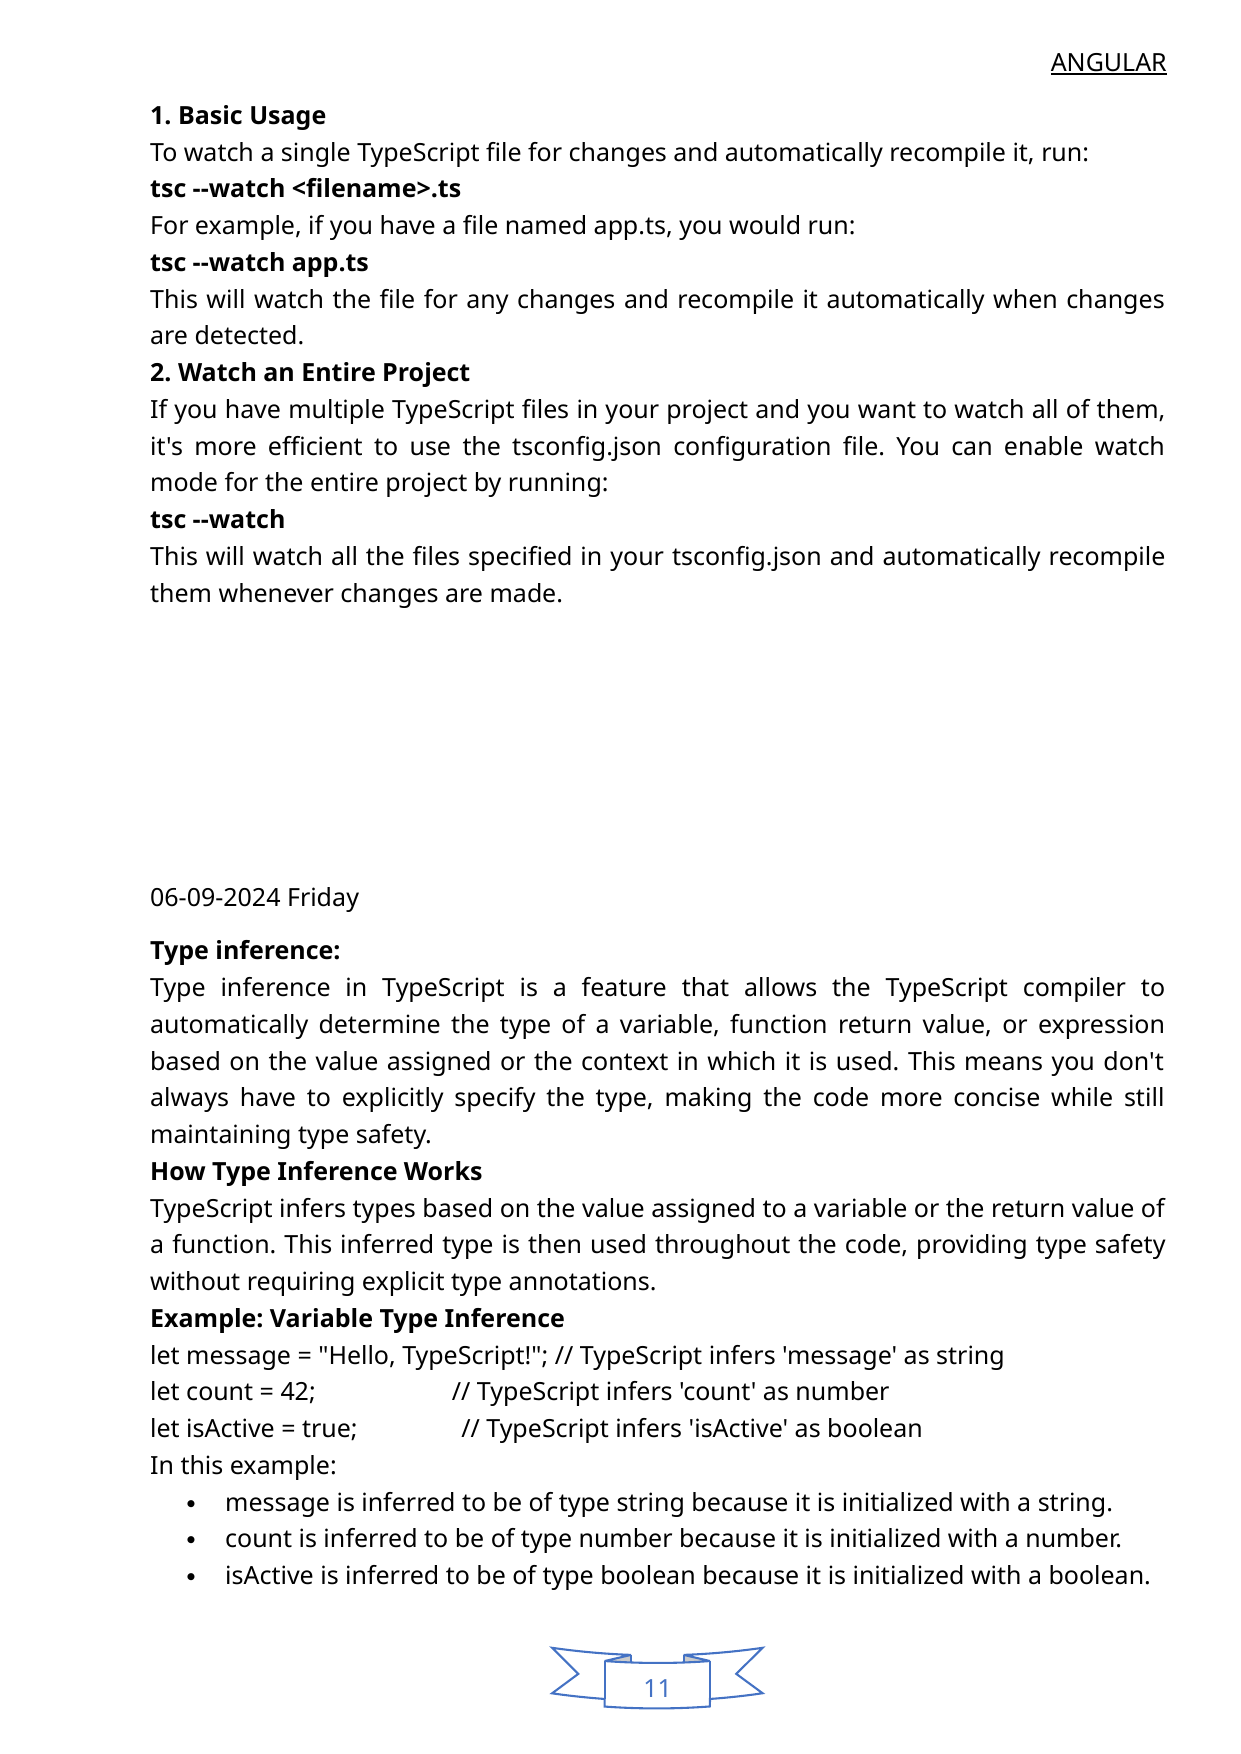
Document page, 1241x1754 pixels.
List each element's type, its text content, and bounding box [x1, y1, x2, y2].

text tsc --watch [150, 502, 1167, 536]
text 2. Watch an Entire Project [150, 355, 1167, 389]
text tsc --watch <filename>.ts [150, 171, 1167, 205]
text For example, if you have a file named app.ts, you would run: [150, 208, 1167, 242]
text tsc --watch app.ts [150, 244, 1167, 278]
text To watch a single TypeScript file for changes and automatically recompile it, run: [150, 134, 1167, 168]
text Type inference: [150, 933, 1167, 967]
text TypeScript infers types based on the value assigned to a variable or the return value of a function. This inferred type is then used throughout the code, providing type safety without requiring explicit type annotations. [150, 1190, 1167, 1298]
text How Type Inference Works [150, 1153, 1167, 1187]
text let count = 42; // TypeScript infers 'count' as number [150, 1374, 1167, 1408]
text This will watch all the files specified in your tsconfig.json and automatically recompile them whenever changes are made. [150, 539, 1167, 609]
text let isActive = true; // TypeScript infers 'isActive' as boolean [150, 1411, 1167, 1445]
text This will watch the file for any changes and recompile it automatically when changes are detected. [150, 281, 1167, 352]
text If you have multiple TypeScript files in your project and you want to watch all of them, it's more efficient to use the tsconfig.json configuration file. You can enable watch mode for the entire project by running: [150, 392, 1167, 499]
text 06-09-2024 Friday [150, 879, 1167, 913]
text Type inference in TypeScript is a feature that allows the TypeScript compiler to automatically determine the type of a variable, function return value, or expression based on the value assigned or the context in which it is used. This means you don't always have to explicitly specify the type, making the code more concise while still maintaining type safety. [150, 969, 1167, 1151]
list count is inferred to be of type number because it is initialized with a number. [187, 1521, 1167, 1555]
text let message = "Hello, TypeScript!"; // TypeScript infers 'message' as string [150, 1337, 1167, 1371]
list message is inferred to be of type string because it is initialized with a string. [187, 1484, 1167, 1518]
list isActive is inferred to be of type boolean because it is initialized with a boolean. [187, 1558, 1167, 1592]
text In this example: [150, 1448, 1167, 1482]
text Example: Variable Type Inference [150, 1301, 1167, 1334]
text 1. Basic Usage [150, 97, 1167, 131]
